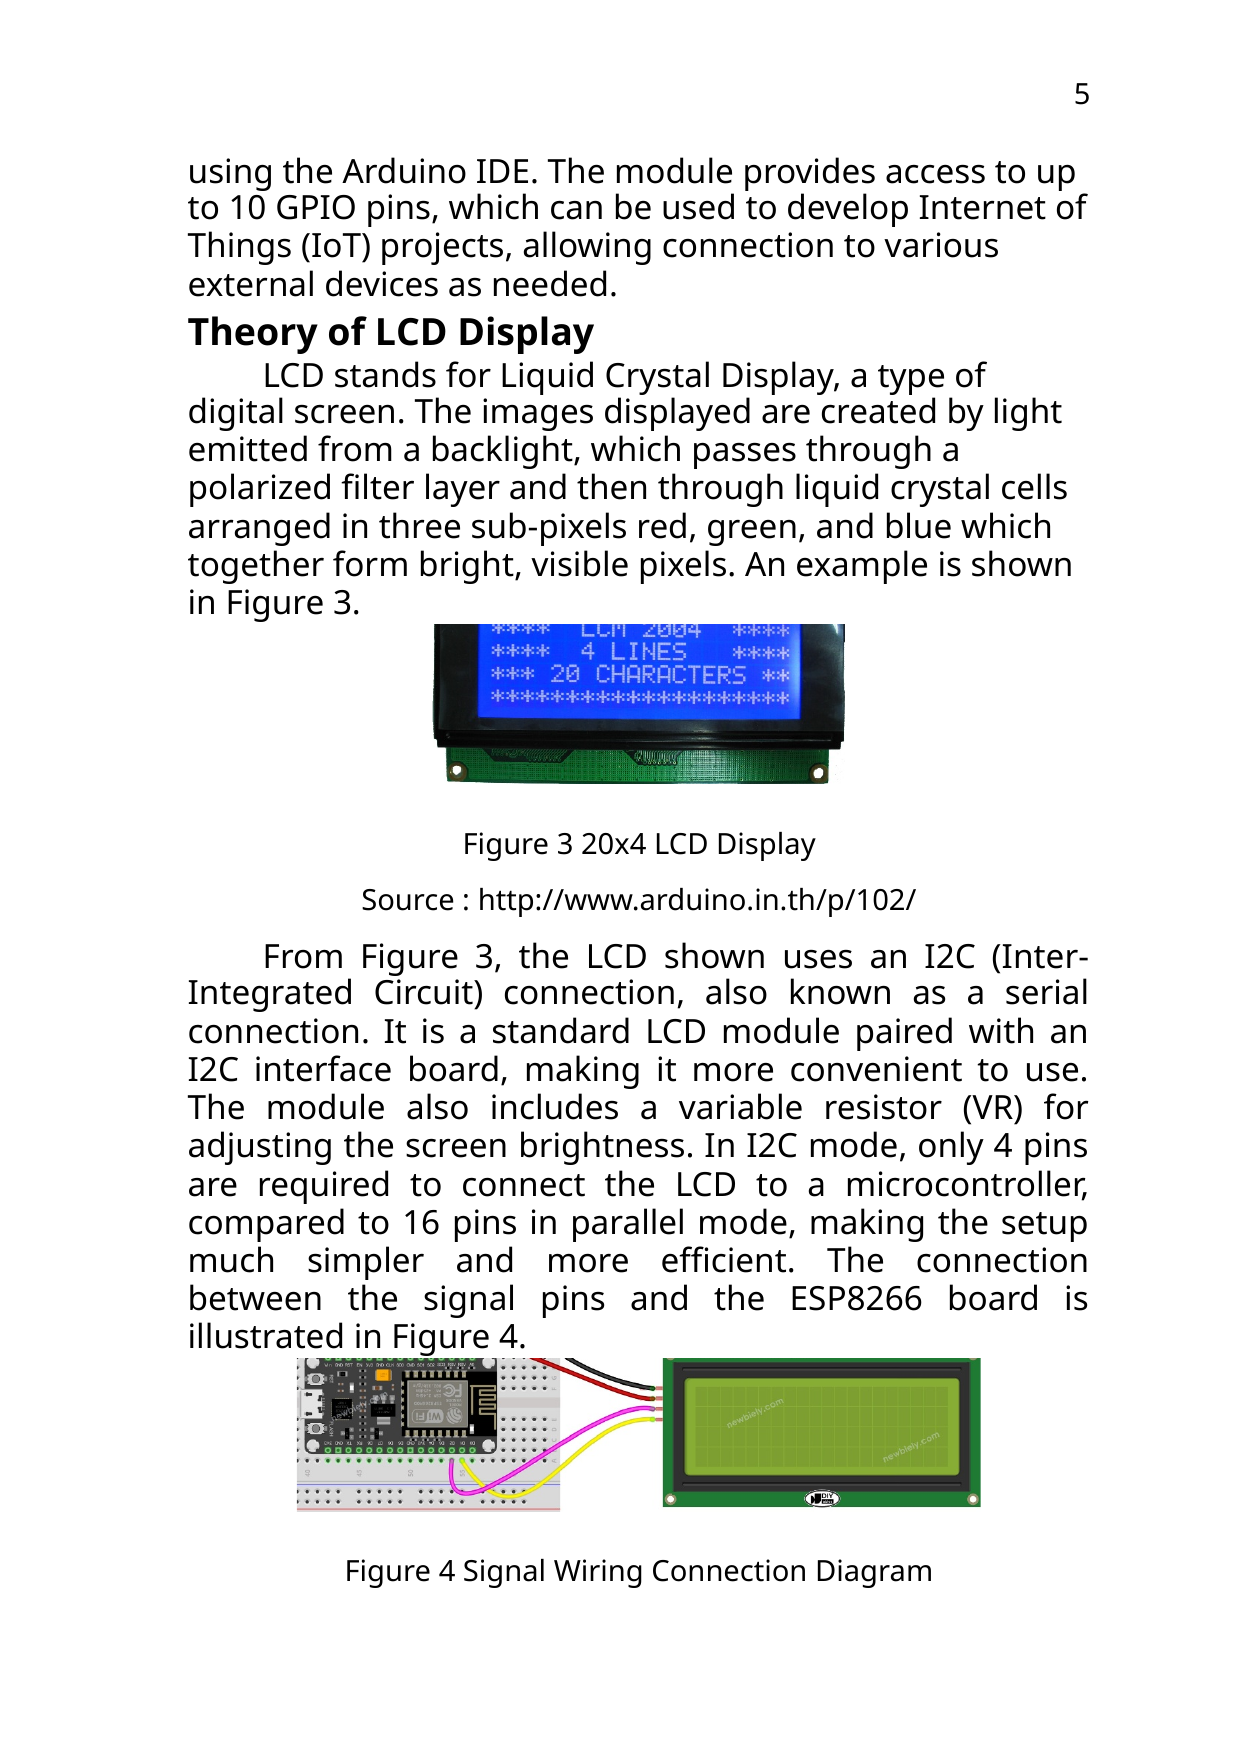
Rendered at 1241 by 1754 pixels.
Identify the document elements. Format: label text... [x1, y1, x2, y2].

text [187, 153, 1090, 306]
text LCD stands for Liquid Crystal Display, a type of digital screen. The images displayed are created by light emitted from a backlight, which passes through a polarized filter layer and then through liquid crystal cells arranged in three sub-pixels red, green, and blue which together form bright, visible pixels. An example is shown in Figure 3. [187, 357, 1090, 624]
text From Figure 3, the LCD shown uses an I2C (Inter-Integrated Circuit) connection, also known as a serial connection. It is a standard LCD module paired with an I2C interface board, making it more convenient to use. The module also includes a variable resistor (VR) for adjusting the screen brightness. In I2C mode, only 4 pins are required to connect the LCD to a microcontroller, compared to 16 pins in parallel mode, making the setup much simpler and more efficient. The connection between the signal pins and the ESP8266 board is illustrated in Figure 4. [187, 938, 1090, 1359]
text Figure 4 Signal Wiring Connection Diagram [187, 1551, 1090, 1590]
subtitle Theory of LCD Display [187, 306, 1090, 357]
text Source : http://www.arduino.in.th/p/102/ [187, 884, 1090, 917]
picture [296, 1358, 981, 1512]
text Figure 3 20x4 LCD Display [187, 823, 1090, 863]
picture [432, 624, 845, 784]
